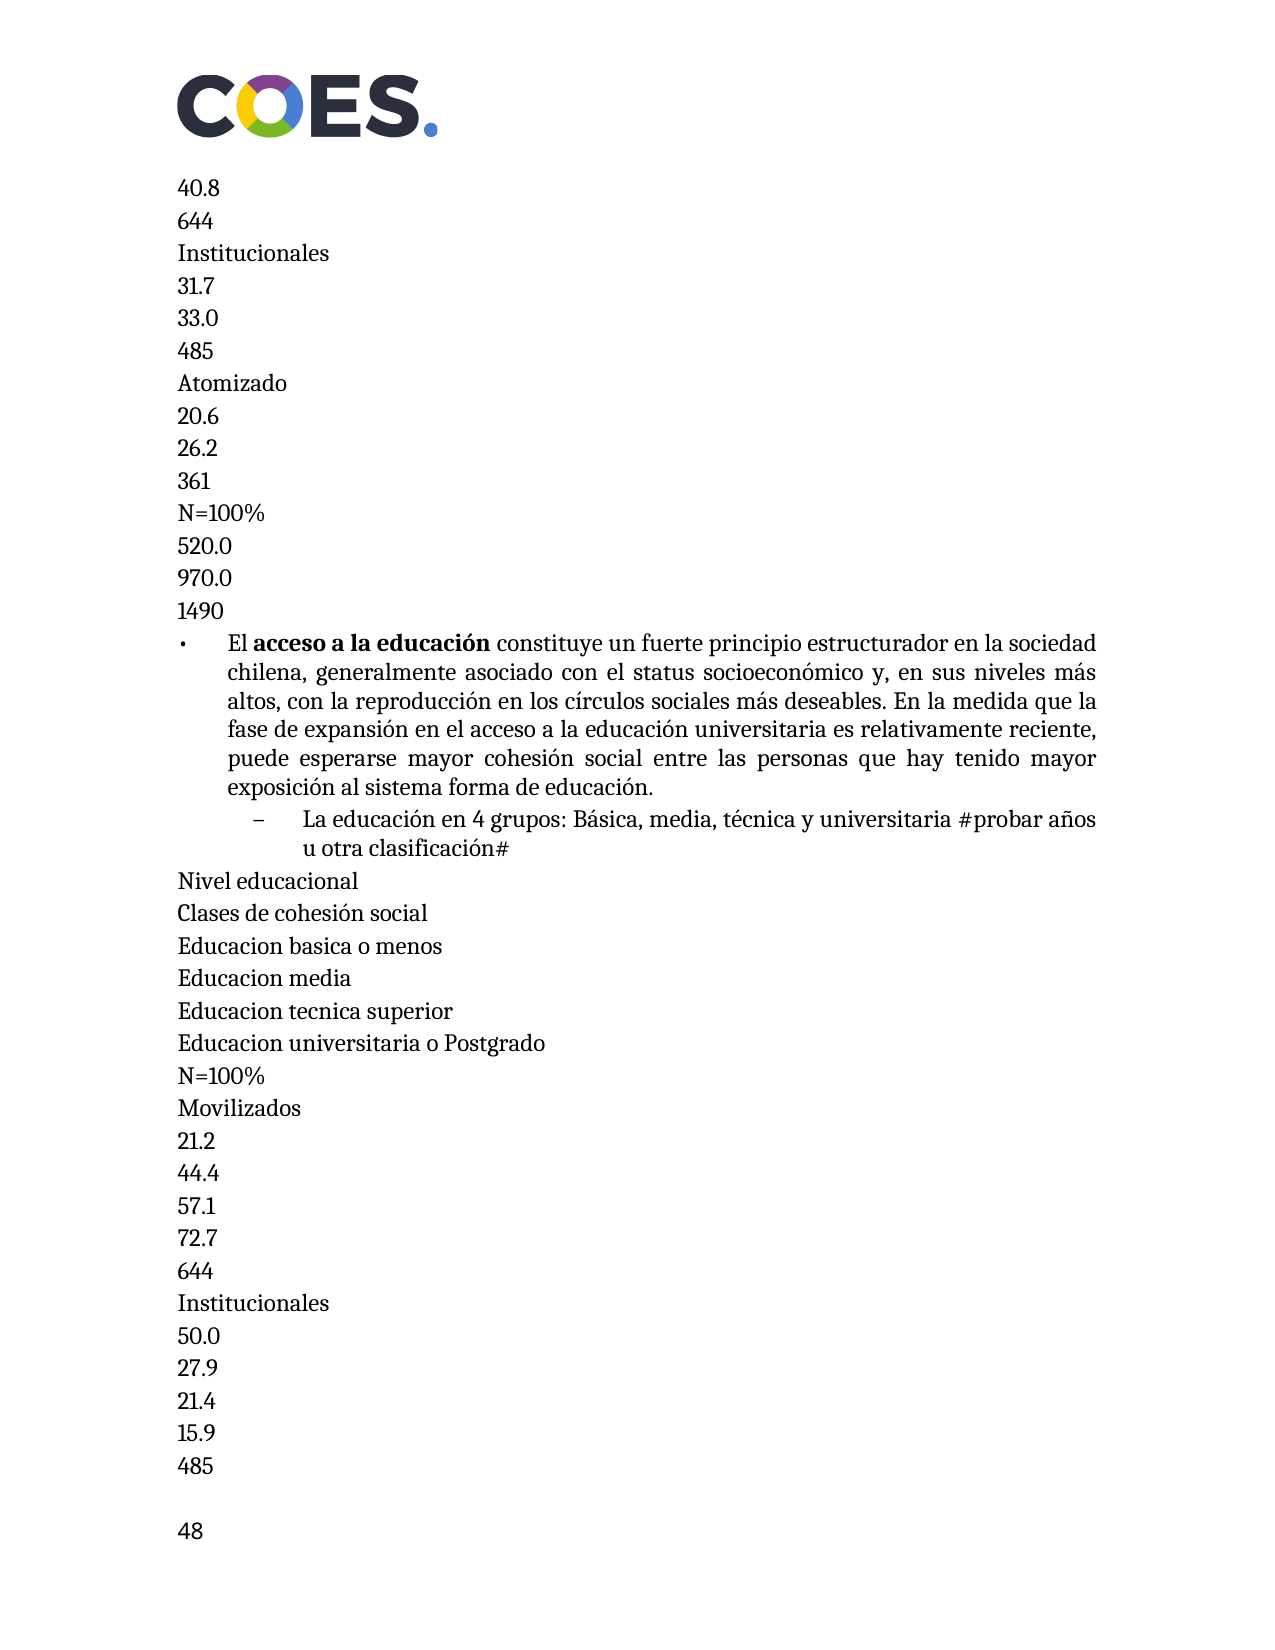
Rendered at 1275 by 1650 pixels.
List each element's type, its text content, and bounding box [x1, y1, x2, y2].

text 44.4 [177, 1159, 1098, 1188]
text Institucionales [177, 239, 1098, 268]
text Educacion tecnica superior [177, 997, 1098, 1025]
text 27.9 [177, 1354, 1098, 1383]
text Educacion basica o menos [177, 932, 1098, 960]
text 15.9 [177, 1419, 1098, 1448]
text Educacion universitaria o Postgrado [177, 1029, 1098, 1058]
text 20.6 [177, 402, 1098, 430]
text 1490 [177, 597, 1098, 625]
text Movilizados [177, 1094, 1098, 1123]
text 21.4 [177, 1387, 1098, 1415]
text 520.0 [177, 532, 1098, 560]
text 26.2 [177, 434, 1098, 463]
text 21.2 [177, 1127, 1098, 1155]
text 644 [177, 1257, 1098, 1285]
text 40.8 [177, 174, 1098, 203]
text Educacion media [177, 964, 1098, 993]
text N=100% [177, 499, 1098, 528]
text Institucionales [177, 1289, 1098, 1318]
text Clases de cohesión social [177, 899, 1098, 928]
text 57.1 [177, 1192, 1098, 1220]
list La educación en 4 grupos: Básica, media, técnica y universitaria #probar años u otra clasificación# [252, 805, 1098, 863]
text 644 [177, 207, 1098, 235]
text 31.7 [177, 272, 1098, 300]
text 72.7 [177, 1224, 1098, 1253]
text N=100% [177, 1062, 1098, 1090]
list El acceso a la educación constituye un fuerte principio estructurador en la sociedad chilena, generalmente asociado con el status socioeconómico y, en sus niveles más altos, con la reproducción en los círculos sociales más deseables. En la medida que la fase de expansión en el acceso a la educación universitaria es relativamente reciente, puede esperarse mayor cohesión social entre las personas que hay tenido mayor exposición al sistema forma de educación. [177, 629, 1098, 802]
text 361 [177, 467, 1098, 495]
picture [177, 75, 438, 146]
text Nivel educacional [177, 867, 1098, 895]
text 485 [177, 1452, 1098, 1480]
text 50.0 [177, 1322, 1098, 1350]
text Atomizado [177, 369, 1098, 398]
text 485 [177, 337, 1098, 365]
text 970.0 [177, 564, 1098, 593]
text 33.0 [177, 304, 1098, 333]
